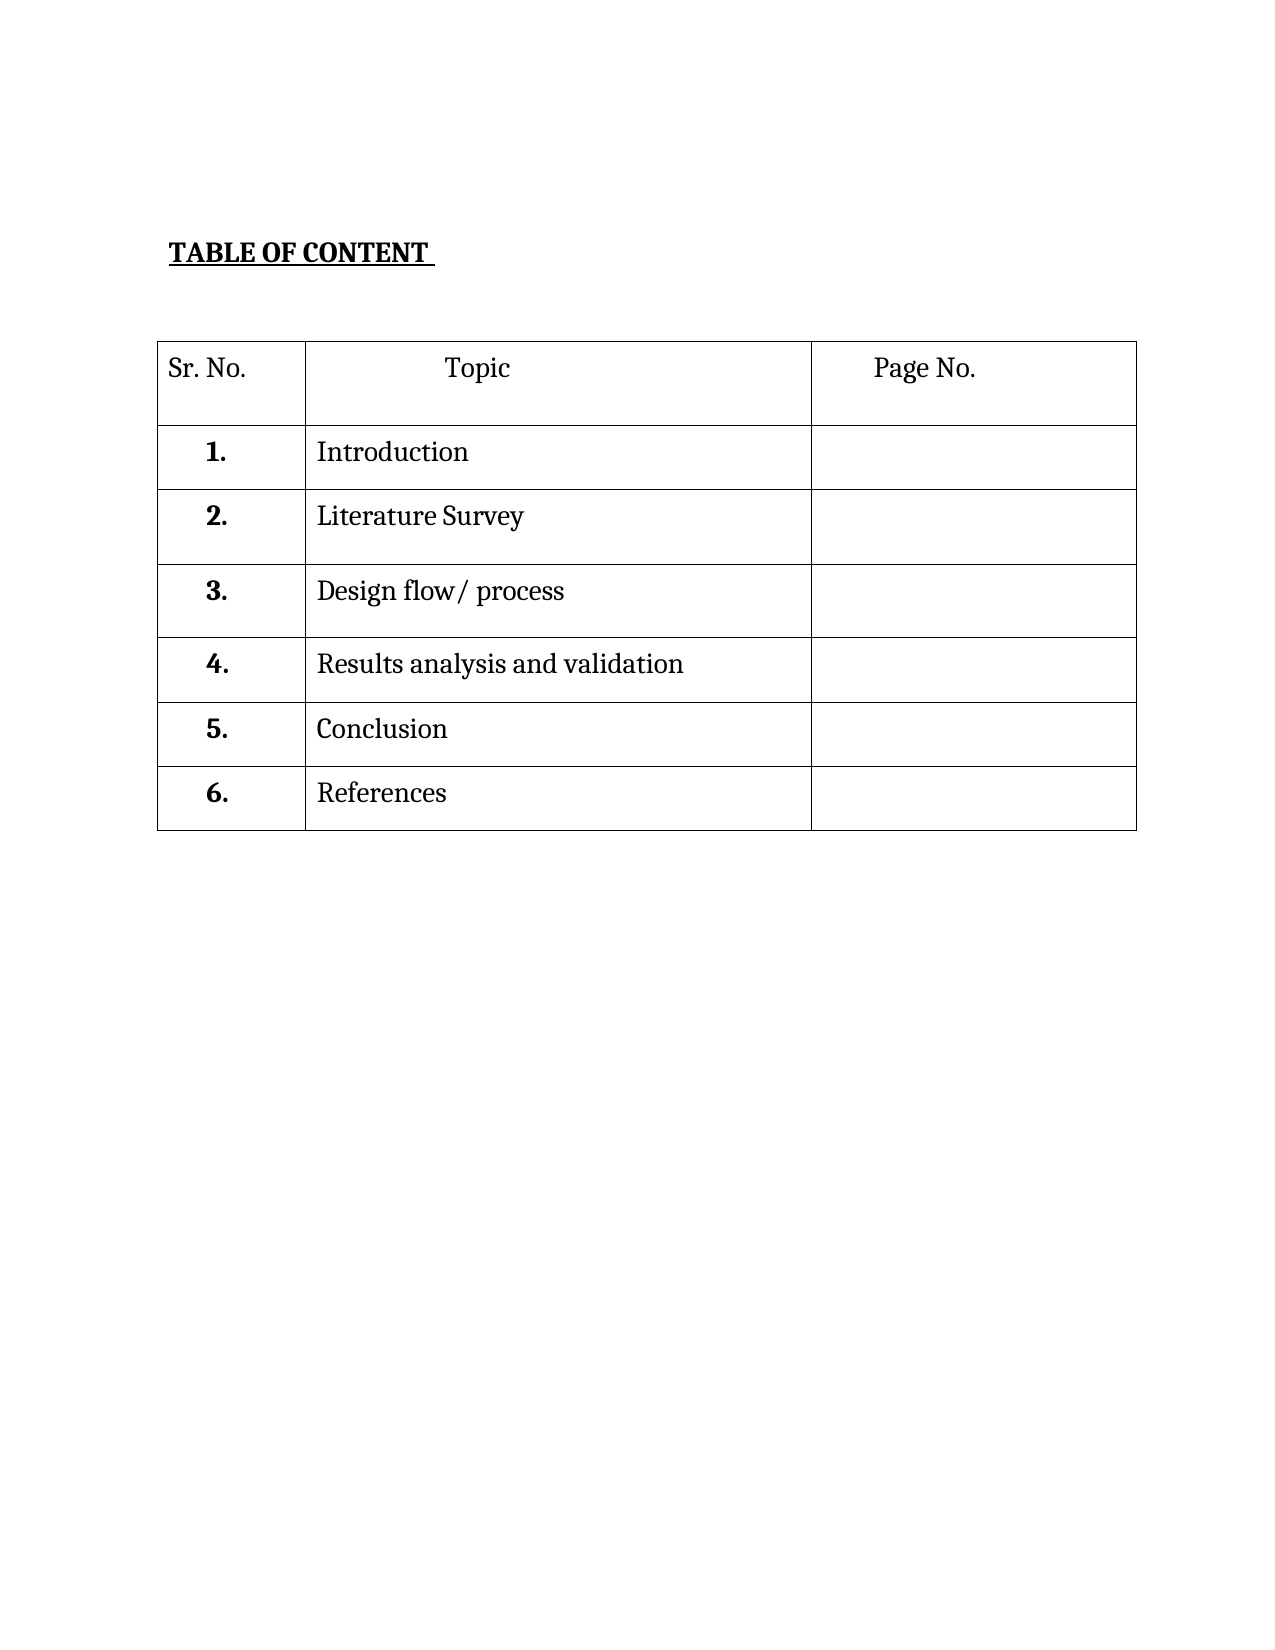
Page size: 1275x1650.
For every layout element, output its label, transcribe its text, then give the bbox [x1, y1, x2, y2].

table_cell [812, 426, 1136, 489]
table_cell References [306, 767, 811, 830]
table_cell [812, 565, 1136, 637]
table_header Sr. No. [158, 342, 305, 425]
table_header Topic [306, 342, 811, 425]
table_cell [812, 703, 1136, 766]
table_cell [158, 638, 305, 702]
table_cell [158, 426, 305, 489]
table_cell [812, 767, 1136, 830]
table_cell [158, 490, 305, 564]
table_cell Design flow/ process [306, 565, 811, 637]
table_cell Conclusion [306, 703, 811, 766]
table_cell [158, 703, 305, 766]
table_cell [812, 490, 1136, 564]
table_cell [812, 638, 1136, 702]
subtitle TABLE OF CONTENT [169, 236, 1125, 269]
table_cell Introduction [306, 426, 811, 489]
table_cell Literature Survey [306, 490, 811, 564]
table_cell Results analysis and validation [306, 638, 811, 702]
table_cell [158, 767, 305, 830]
table_header Page No. [812, 342, 1136, 425]
table_cell [158, 565, 305, 637]
